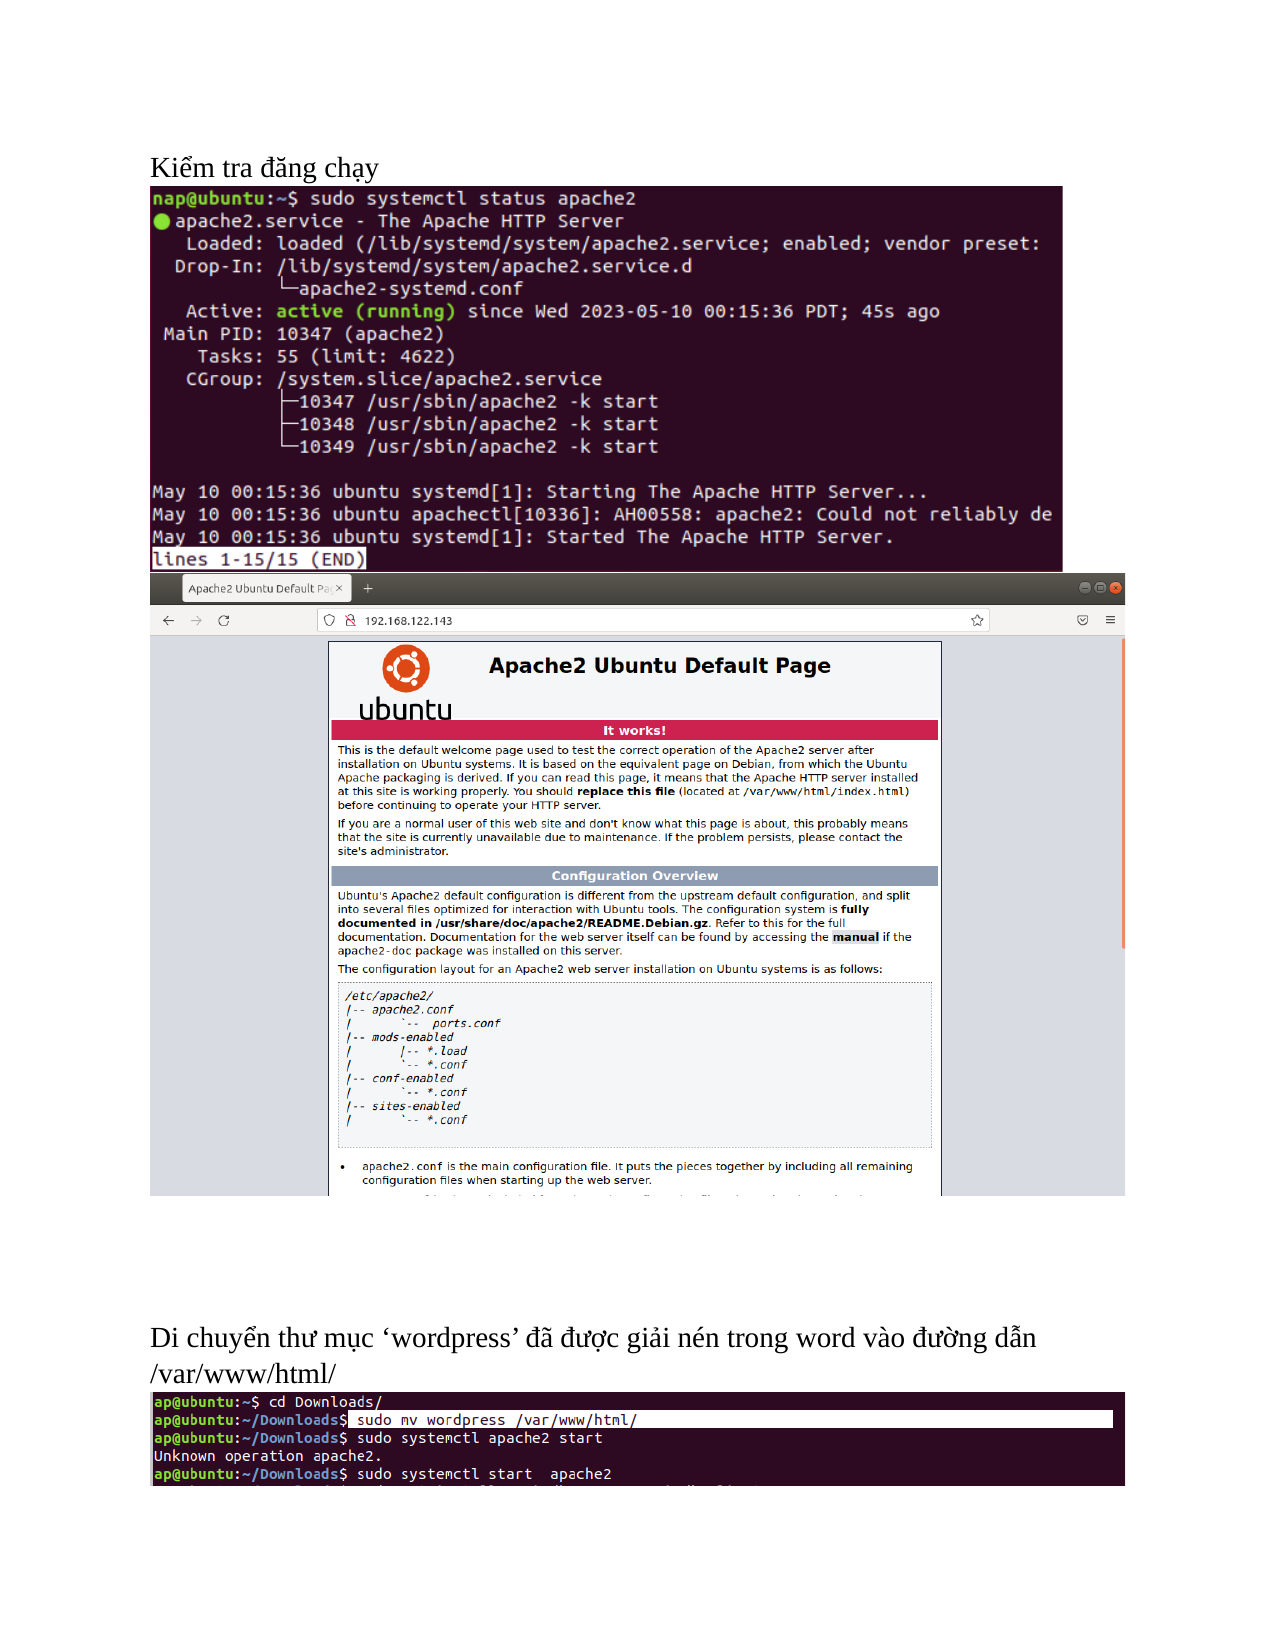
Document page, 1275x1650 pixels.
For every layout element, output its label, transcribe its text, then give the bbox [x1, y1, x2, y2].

picture [150, 186, 1063, 572]
picture [150, 1392, 1125, 1486]
picture [150, 573, 1125, 1196]
text Di chuyển thư mục ‘wordpress’ đã được giải nén trong word vào đường dẫn /var/www/html/ [150, 1320, 1125, 1392]
